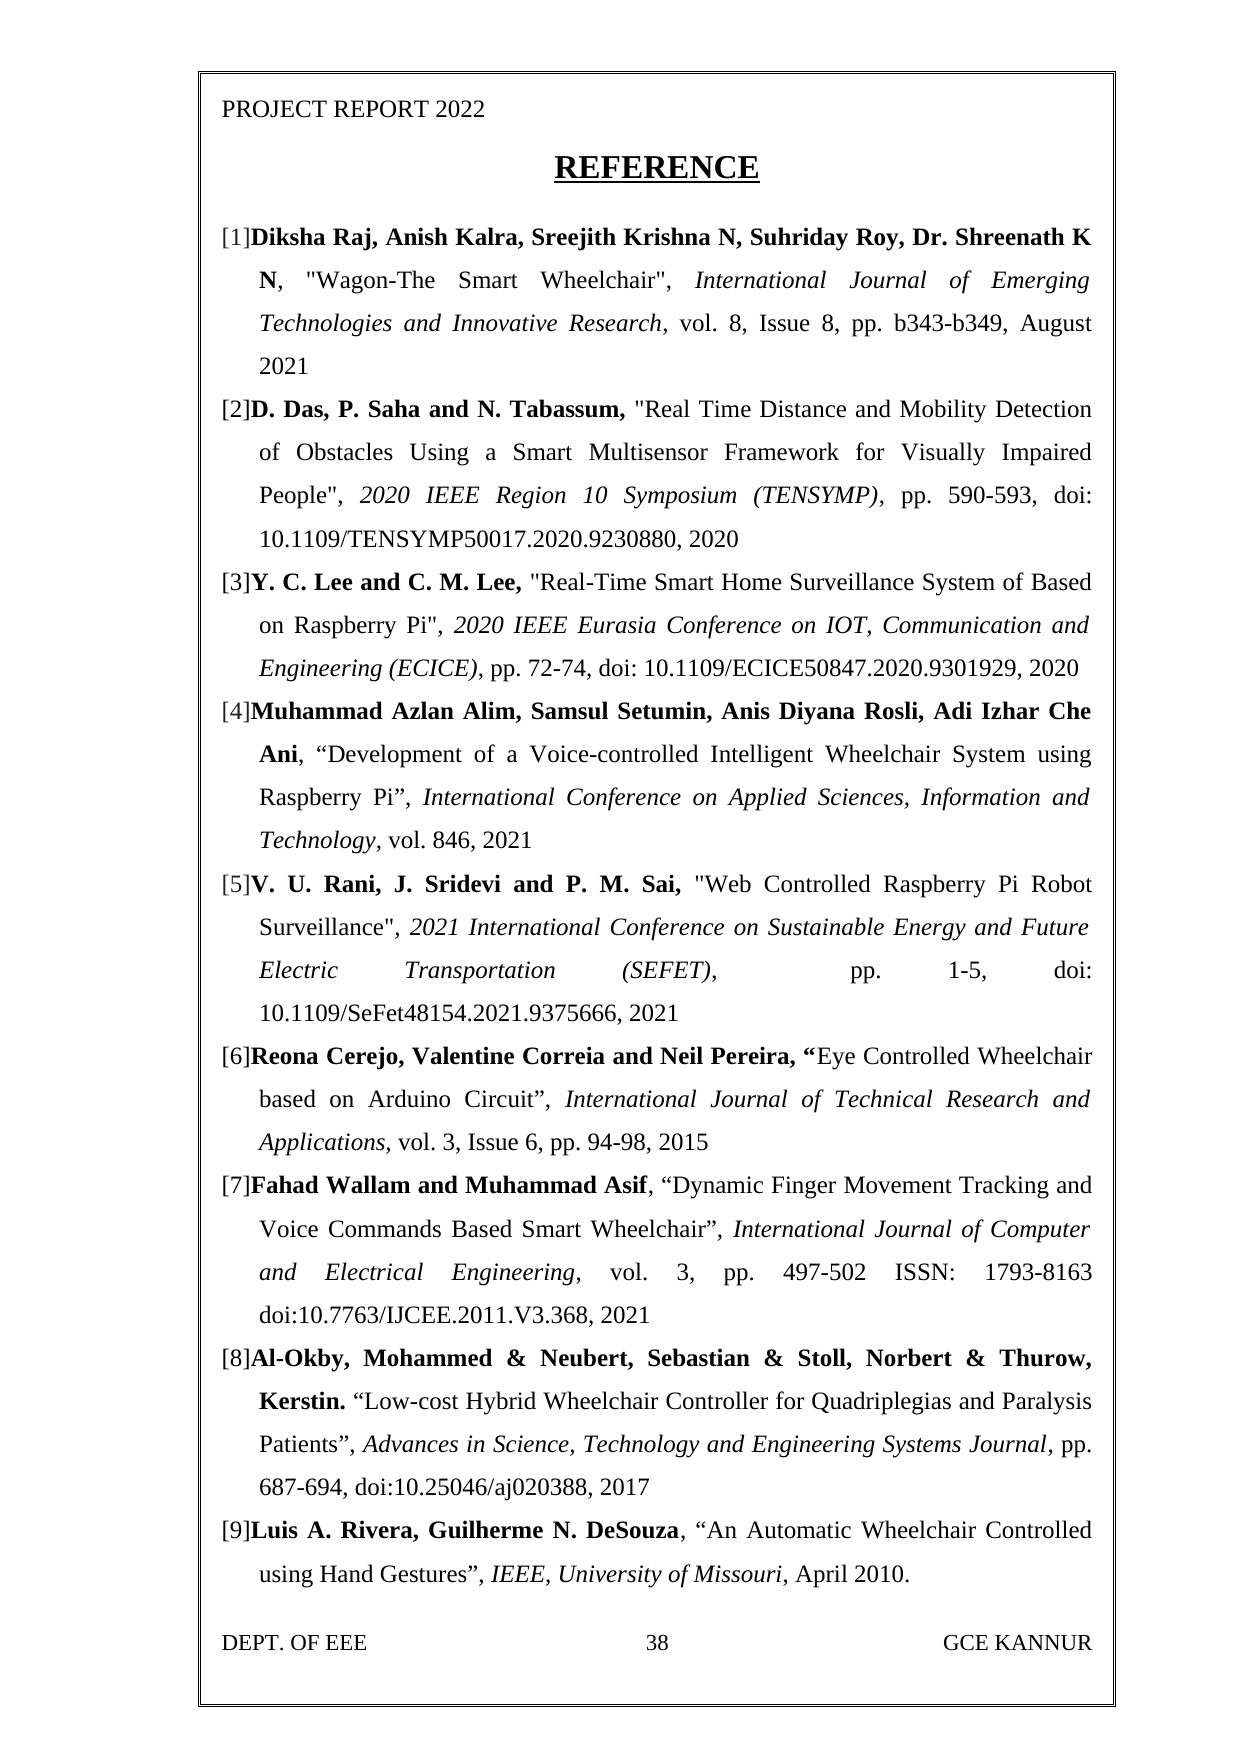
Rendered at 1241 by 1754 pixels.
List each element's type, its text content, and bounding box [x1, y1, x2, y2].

list Fahad Wallam and Muhammad Asif, “Dynamic Finger Movement Tracking and Voice Commands Based Smart Wheelchair”, International Journal of Computer and Electrical Engineering, vol. 3, pp. 497-502 ISSN: 1793-8163 doi:10.7763/IJCEE.2011.V3.368, 2021 [221, 1171, 1092, 1329]
list V. U. Rani, J. Sridevi and P. M. Sai, "Web Controlled Raspberry Pi Robot Surveillance", 2021 International Conference on Sustainable Energy and Future Electric Transportation (SEFET), pp. 1-5, doi: 10.1109/SeFet48154.2021.9375666, 2021 [221, 869, 1092, 1027]
list Reona Cerejo, Valentine Correia and Neil Pereira, “Eye Controlled Wheelchair based on Arduino Circuit”, International Journal of Technical Research and Applications, vol. 3, Issue 6, pp. 94-98, 2015 [221, 1041, 1092, 1156]
list Luis A. Rivera, Guilherme N. DeSouza, “An Automatic Wheelchair Controlled using Hand Gestures”, IEEE, University of Missouri, April 2010. [221, 1516, 1092, 1587]
list Diksha Raj, Anish Kalra, Sreejith Krishna N, Suhriday Roy, Dr. Shreenath K N, "Wagon-The Smart Wheelchair", International Journal of Emerging Technologies and Innovative Research, vol. 8, Issue 8, pp. b343-b349, August 2021 [221, 222, 1092, 380]
text REFERENCE [221, 148, 1092, 186]
list Y. C. Lee and C. M. Lee, "Real-Time Smart Home Surveillance System of Based on Raspberry Pi", 2020 IEEE Eurasia Conference on IOT, Communication and Engineering (ECICE), pp. 72-74, doi: 10.1109/ECICE50847.2020.9301929, 2020 [221, 567, 1092, 682]
list Al-Okby, Mohammed & Neubert, Sebastian & Stoll, Norbert & Thurow, Kerstin. “Low-cost Hybrid Wheelchair Controller for Quadriplegias and Paralysis Patients”, Advances in Science, Technology and Engineering Systems Journal, pp. 687-694, doi:10.25046/aj020388, 2017 [221, 1343, 1092, 1501]
list D. Das, P. Saha and N. Tabassum, "Real Time Distance and Mobility Detection of Obstacles Using a Smart Multisensor Framework for Visually Impaired People", 2020 IEEE Region 10 Symposium (TENSYMP), pp. 590-593, doi: 10.1109/TENSYMP50017.2020.9230880, 2020 [221, 394, 1092, 552]
list Muhammad Azlan Alim, Samsul Setumin, Anis Diyana Rosli, Adi Izhar Che Ani, “Development of a Voice-controlled Intelligent Wheelchair System using Raspberry Pi”, International Conference on Applied Sciences, Information and Technology, vol. 846, 2021 [221, 696, 1092, 854]
